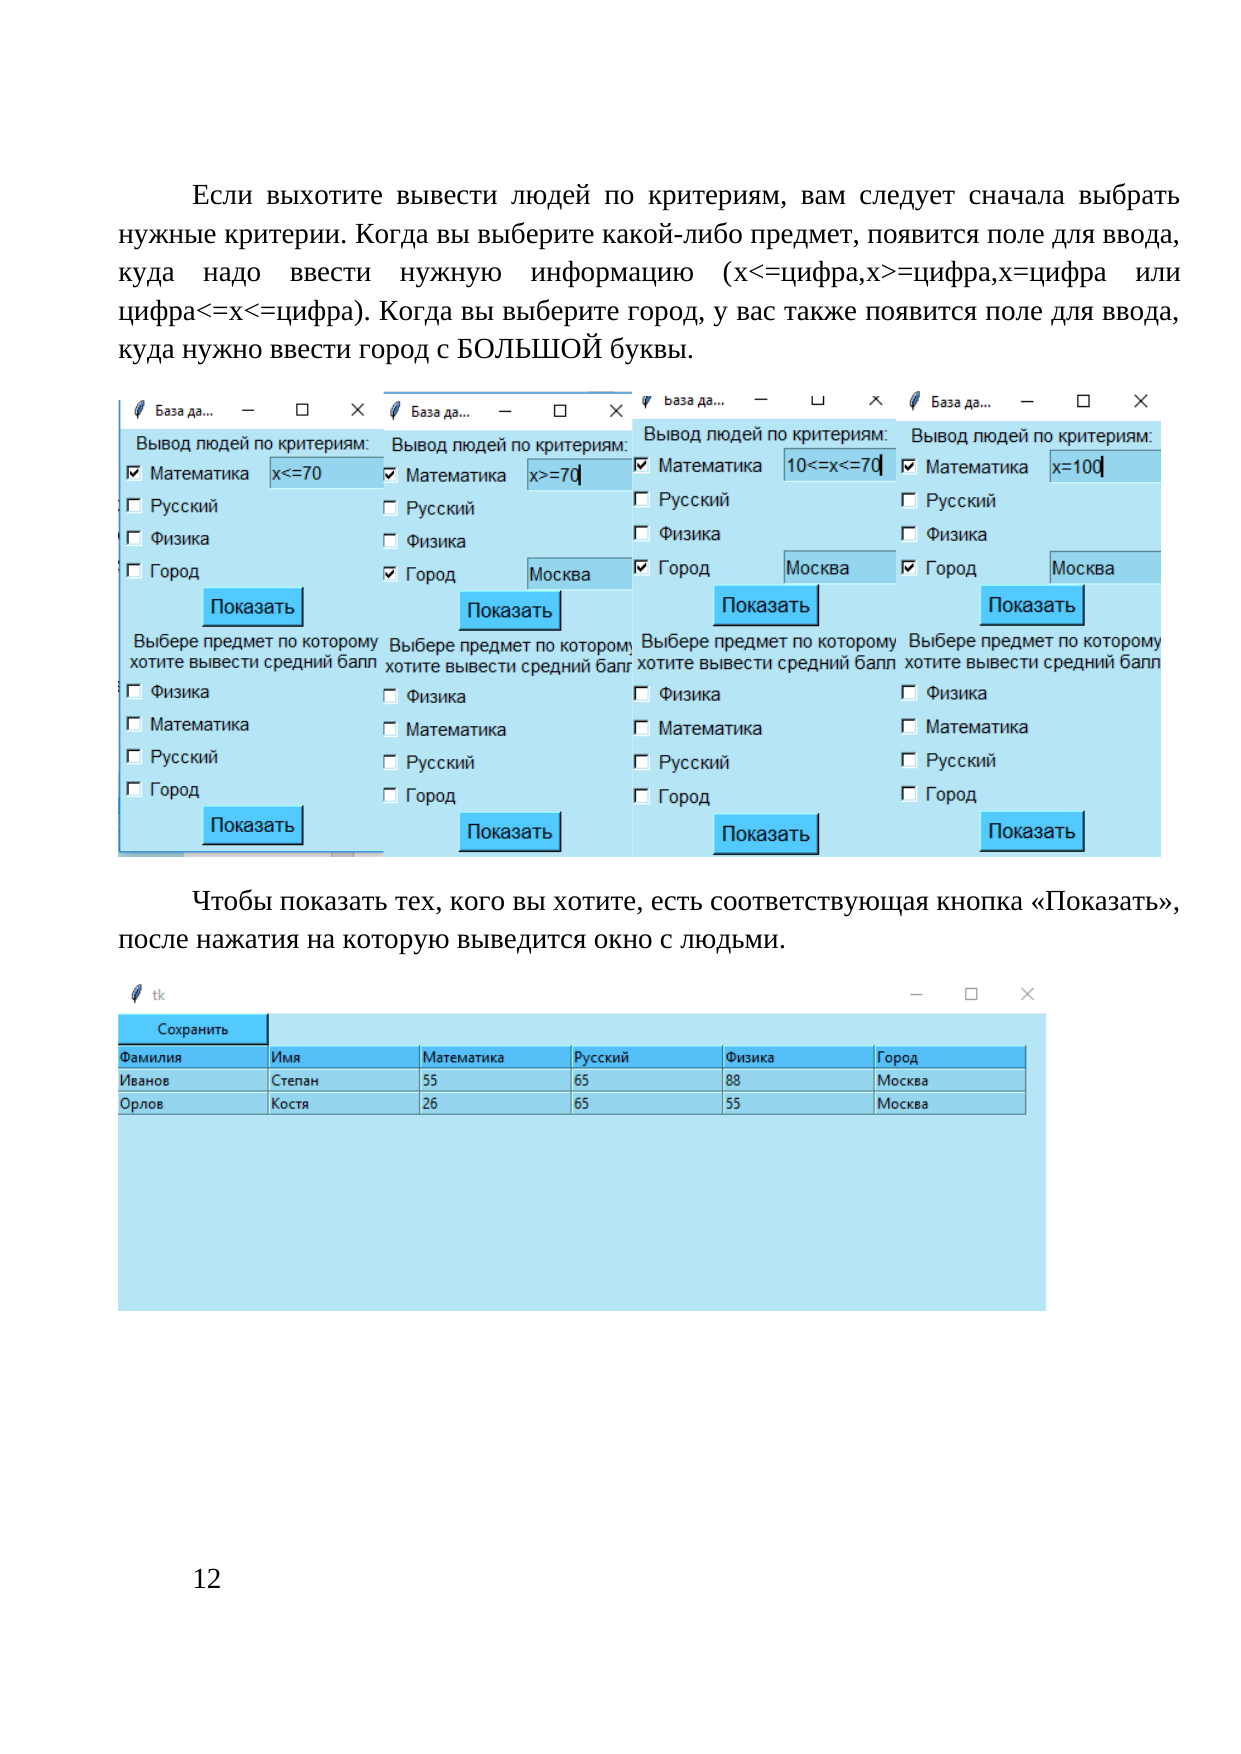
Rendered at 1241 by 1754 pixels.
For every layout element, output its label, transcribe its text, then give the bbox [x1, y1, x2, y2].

picture [118, 980, 1047, 1311]
picture [118, 391, 1161, 857]
text Если выхотите вывести людей по критериям, вам следует сначала выбрать нужные критерии. Когда вы выберите какой-либо предмет, появится поле для ввода, куда надо ввести нужную информацию (x<=цифра,x>=цифра,x=цифра или цифра<=x<=цифра). Когда вы выберите город, у вас также появится поле для ввода, куда нужно ввести город с БОЛЬШОЙ буквы. [118, 177, 1181, 365]
text Чтобы показать тех, кого вы хотите, есть соответствующая кнопка «Показать», после нажатия на которую выведится окно с людьми. [118, 883, 1181, 955]
